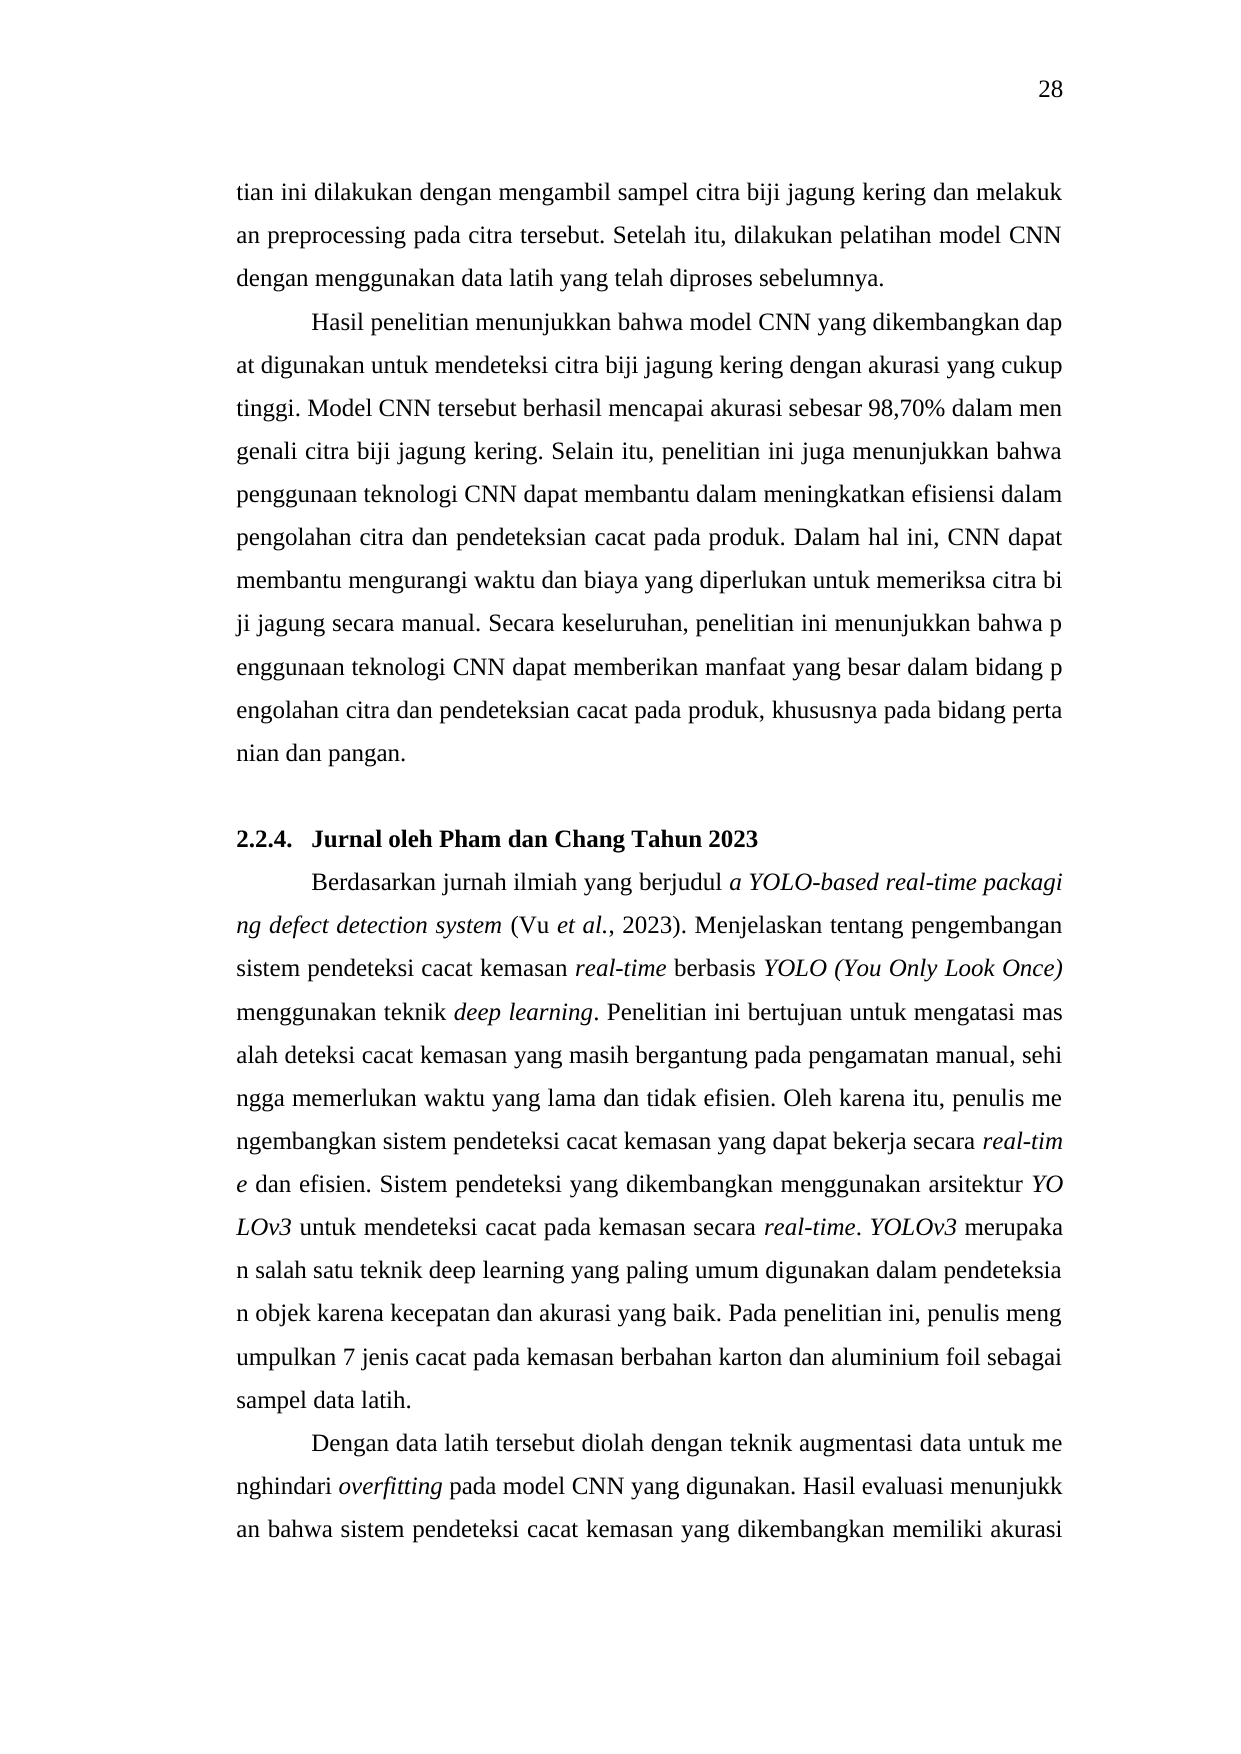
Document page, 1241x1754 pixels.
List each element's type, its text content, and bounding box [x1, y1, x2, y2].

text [236, 177, 1063, 292]
text Berdasarkan jurnah ilmiah yang berjudul a YOLO-based real-time packaging defect detection system (Vu et al., 2023). Menjelaskan tentang pengembangan sistem pendeteksi cacat kemasan real-time berbasis YOLO (You Only Look Once) menggunakan teknik deep learning. Penelitian ini bertujuan untuk mengatasi masalah deteksi cacat kemasan yang masih bergantung pada pengamatan manual, sehingga memerlukan waktu yang lama dan tidak efisien. Oleh karena itu, penulis mengembangkan sistem pendeteksi cacat kemasan yang dapat bekerja secara real-time dan efisien. Sistem pendeteksi yang dikembangkan menggunakan arsitektur YOLOv3 untuk mendeteksi cacat pada kemasan secara real-time. YOLOv3 merupakan salah satu teknik deep learning yang paling umum digunakan dalam pendeteksian objek karena kecepatan dan akurasi yang baik. Pada penelitian ini, penulis mengumpulkan 7 jenis cacat pada kemasan berbahan karton dan aluminium foil sebagai sampel data latih. [236, 867, 1063, 1413]
subtitle Jurnal oleh Pham dan Chang Tahun 2023 [236, 824, 1063, 853]
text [236, 1428, 1063, 1543]
text Hasil penelitian menunjukkan bahwa model CNN yang dikembangkan dapat digunakan untuk mendeteksi citra biji jagung kering dengan akurasi yang cukup tinggi. Model CNN tersebut berhasil mencapai akurasi sebesar 98,70% dalam mengenali citra biji jagung kering. Selain itu, penelitian ini juga menunjukkan bahwa penggunaan teknologi CNN dapat membantu dalam meningkatkan efisiensi dalam pengolahan citra dan pendeteksian cacat pada produk. Dalam hal ini, CNN dapat membantu mengurangi waktu dan biaya yang diperlukan untuk memeriksa citra biji jagung secara manual. Secara keseluruhan, penelitian ini menunjukkan bahwa penggunaan teknologi CNN dapat memberikan manfaat yang besar dalam bidang pengolahan citra dan pendeteksian cacat pada produk, khususnya pada bidang pertanian dan pangan. [236, 307, 1063, 767]
